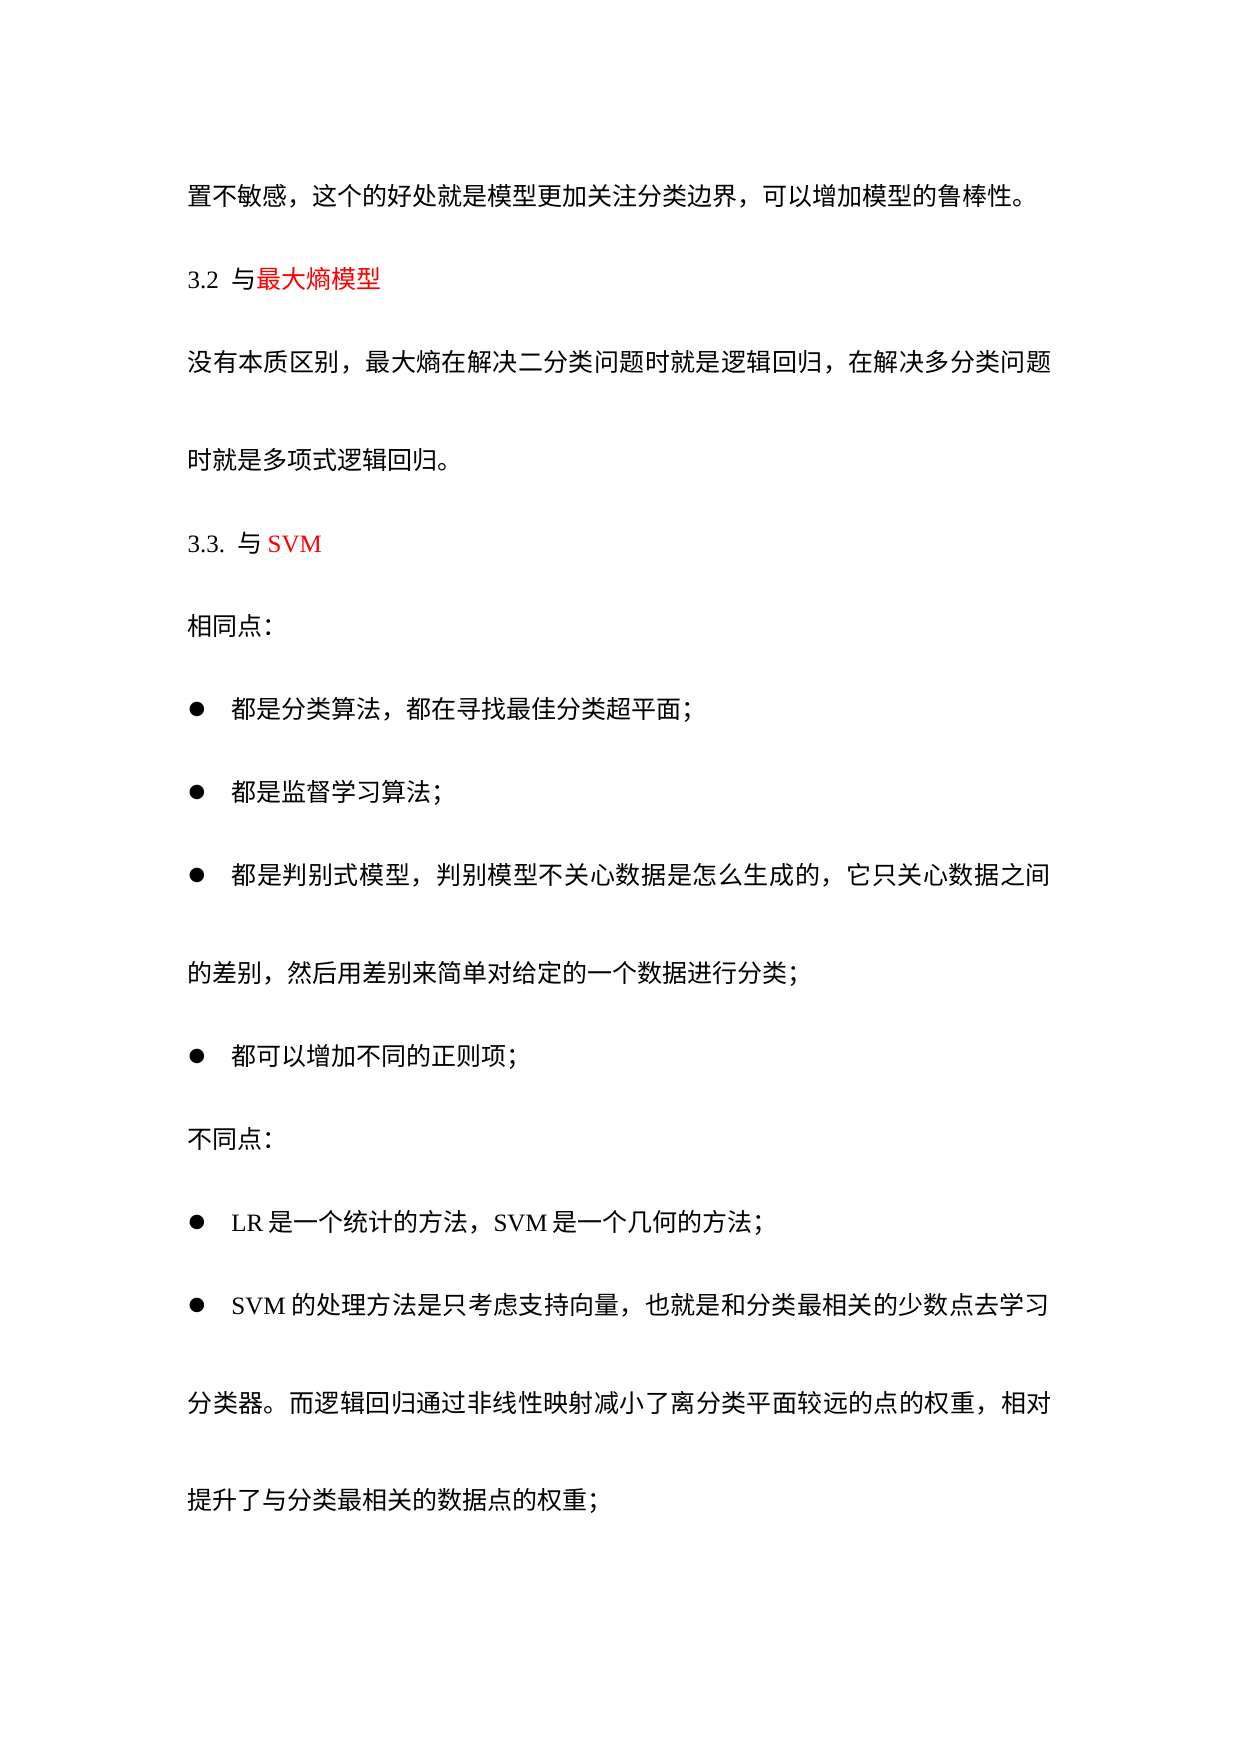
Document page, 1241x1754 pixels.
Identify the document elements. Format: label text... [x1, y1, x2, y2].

text 相同点： [187, 592, 1053, 657]
list 都是分类算法，都在寻找最佳分类超平面； [187, 675, 1053, 740]
list 与SVM [187, 509, 1053, 574]
list 与最大熵模型 [187, 245, 1053, 310]
list 都是监督学习算法； [187, 758, 1053, 823]
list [187, 162, 1053, 227]
list LR是一个统计的方法，SVM是一个几何的方法； [187, 1188, 1053, 1253]
text 不同点： [187, 1105, 1053, 1170]
text 没有本质区别，最大熵在解决二分类问题时就是逻辑回归，在解决多分类问题时就是多项式逻辑回归。 [187, 328, 1053, 491]
list SVM的处理方法是只考虑支持向量，也就是和分类最相关的少数点去学习分类器。而逻辑回归通过非线性映射减小了离分类平面较远的点的权重，相对提升了与分类最相关的数据点的权重； [187, 1271, 1053, 1531]
list 都可以增加不同的正则项； [187, 1022, 1053, 1087]
list 都是判别式模型，判别模型不关心数据是怎么生成的，它只关心数据之间的差别，然后用差别来简单对给定的一个数据进行分类； [187, 841, 1053, 1004]
